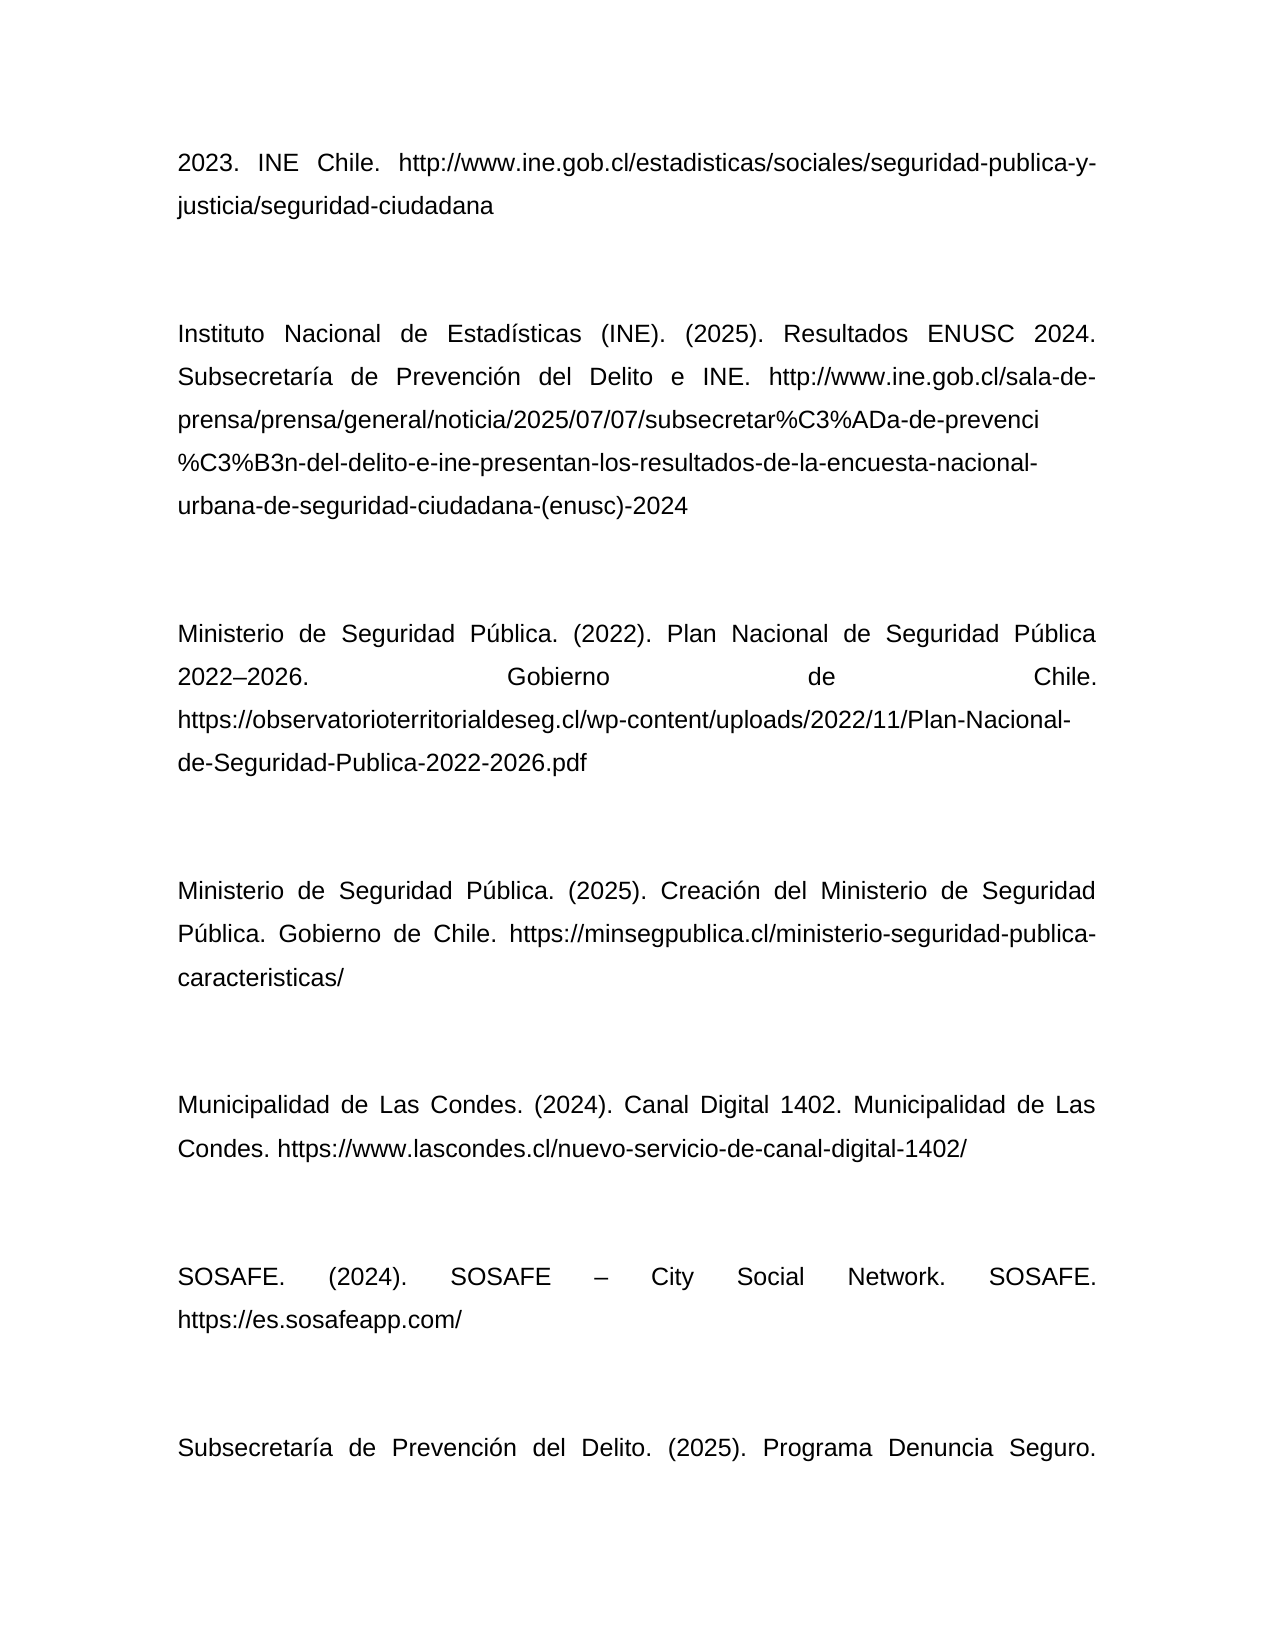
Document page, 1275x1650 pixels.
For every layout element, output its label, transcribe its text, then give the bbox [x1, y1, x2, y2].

text Instituto Nacional de Estadísticas (INE). (2025). Resultados ENUSC 2024. Subsecretaría de Prevención del Delito e INE. http://www.ine.gob.cl/sala-de-prensa/prensa/general/noticia/2025/07/07/subsecretar%C3%ADa-de-prevenci%C3%B3n-del-delito-e-ine-presentan-los-resultados-de-la-encuesta-nacional-urbana-de-seguridad-ciudadana-(enusc)-2024 [177, 319, 1098, 520]
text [177, 148, 1098, 219]
text Ministerio de Seguridad Pública. (2022). Plan Nacional de Seguridad Pública 2022–2026. Gobierno de Chile. https://observatorioterritorialdeseg.cl/wp-content/uploads/2022/11/Plan-Nacional-de-Seguridad-Publica-2022-2026.pdf [177, 619, 1098, 777]
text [177, 1433, 1098, 1461]
text SOSAFE. (2024). SOSAFE – City Social Network. SOSAFE. https://es.sosafeapp.com/ [177, 1262, 1098, 1333]
text Ministerio de Seguridad Pública. (2025). Creación del Ministerio de Seguridad Pública. Gobierno de Chile. https://minsegpublica.cl/ministerio-seguridad-publica-caracteristicas/ [177, 876, 1098, 991]
text Municipalidad de Las Condes. (2024). Canal Digital 1402. Municipalidad de Las Condes. https://www.lascondes.cl/nuevo-servicio-de-canal-digital-1402/ [177, 1091, 1098, 1162]
